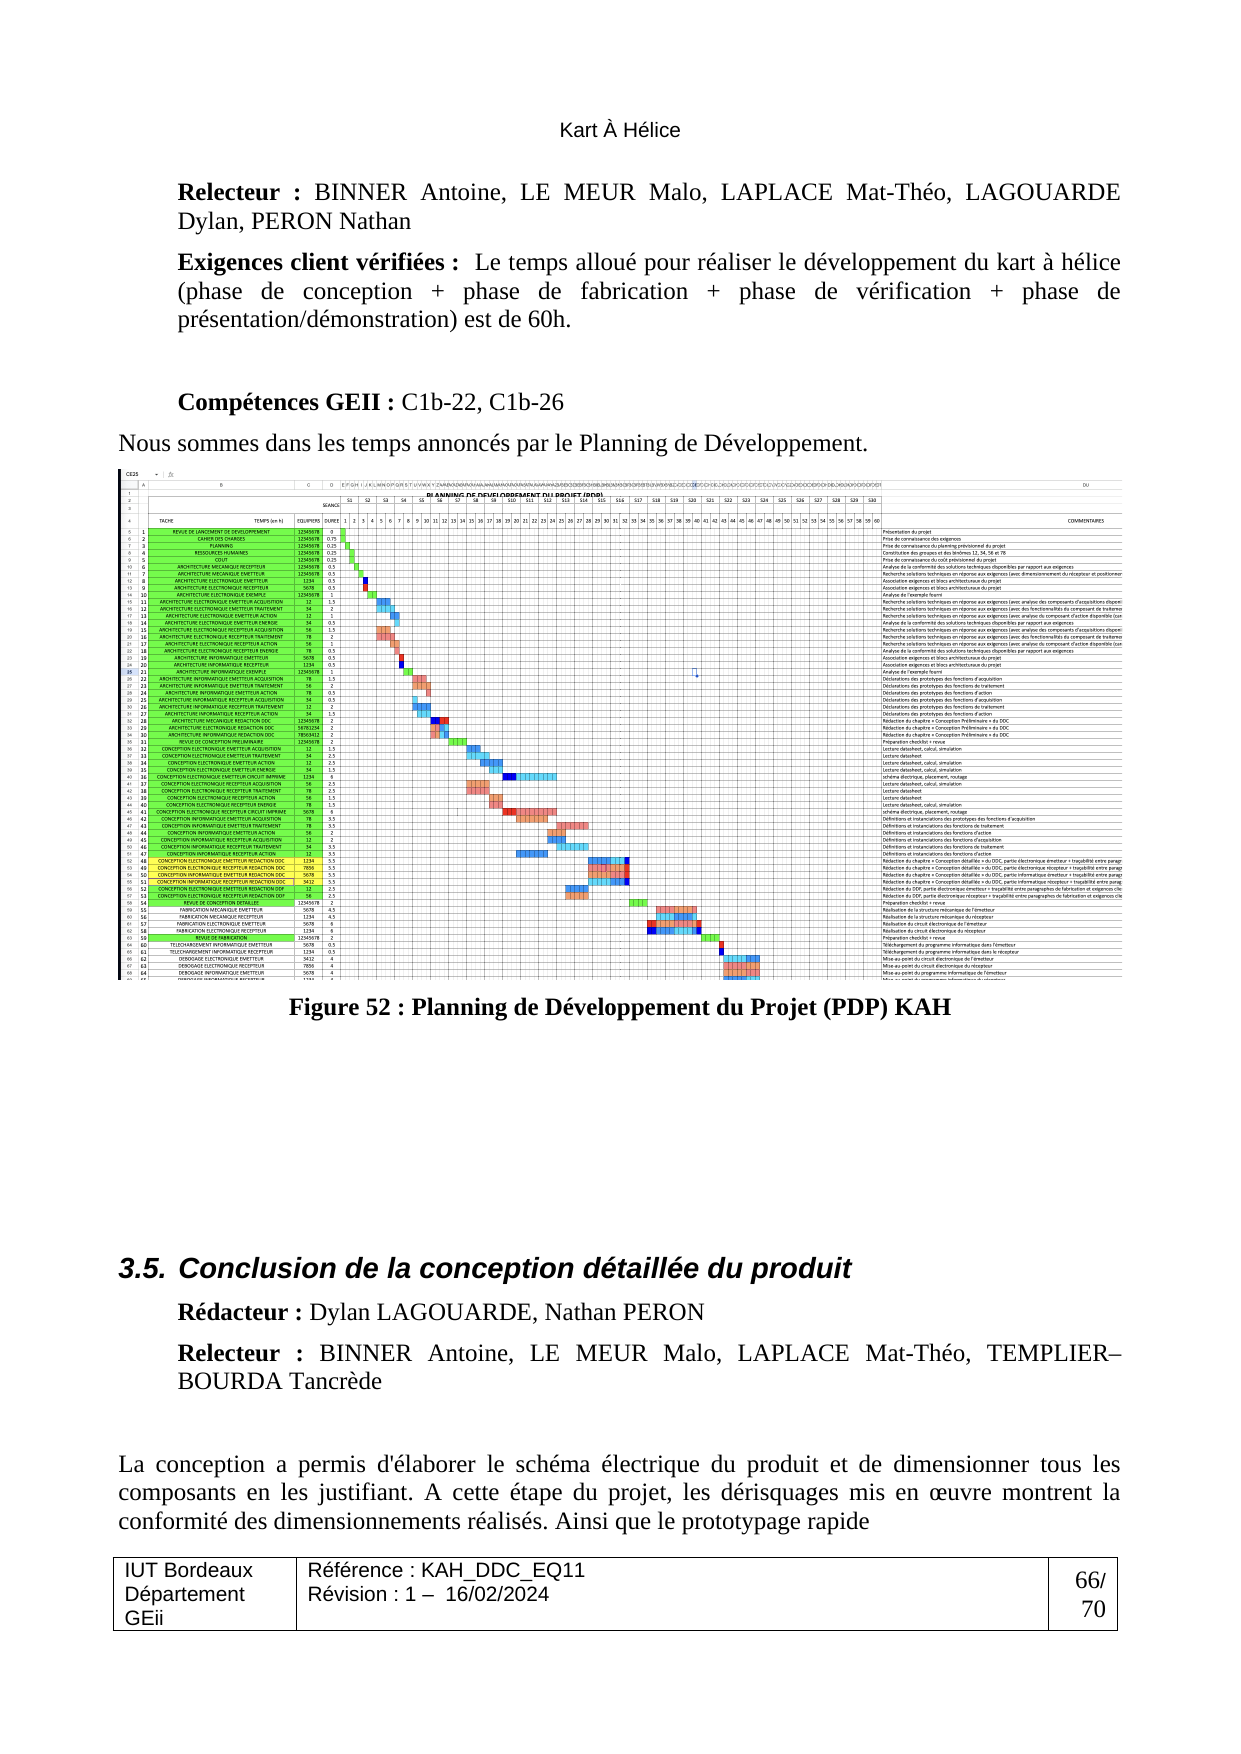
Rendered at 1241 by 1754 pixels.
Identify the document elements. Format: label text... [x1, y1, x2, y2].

text Compétences GEII : C1b-22, C1b-26 [177, 387, 1122, 416]
text Nous sommes dans les temps annoncés par le Planning de Développement. [118, 428, 1122, 457]
text Relecteur : BINNER Antoine, LE MEUR Malo, LAPLACE Mat-Théo, LAGOUARDE Dylan, PERON Nathan [177, 177, 1122, 234]
text Exigences client vérifiées : Le temps alloué pour réaliser le développement du kart à hélice (phase de conception + phase de fabrication + phase de vérification + phase de présentation/démonstration) est de 60h. [177, 247, 1122, 333]
text Relecteur : BINNER Antoine, LE MEUR Malo, LAPLACE Mat-Théo, TEMPLIER–BOURDA Tancrède [177, 1338, 1122, 1395]
text Figure 52 : Planning de Développement du Projet (PDP) KAH [118, 992, 1122, 1021]
text Rédacteur : Dylan LAGOUARDE, Nathan PERON [177, 1297, 1122, 1325]
text La conception a permis d'élaborer le schéma électrique du produit et de dimensionner tous les composants en les justifiant. A cette étape du projet, les dérisquages mis en œuvre montrent la conformité des dimensionnements réalisés. Ainsi que le prototypage rapide [118, 1449, 1122, 1535]
picture [118, 469, 1123, 980]
subtitle Conclusion de la conception détaillée du produit [118, 1251, 1122, 1284]
